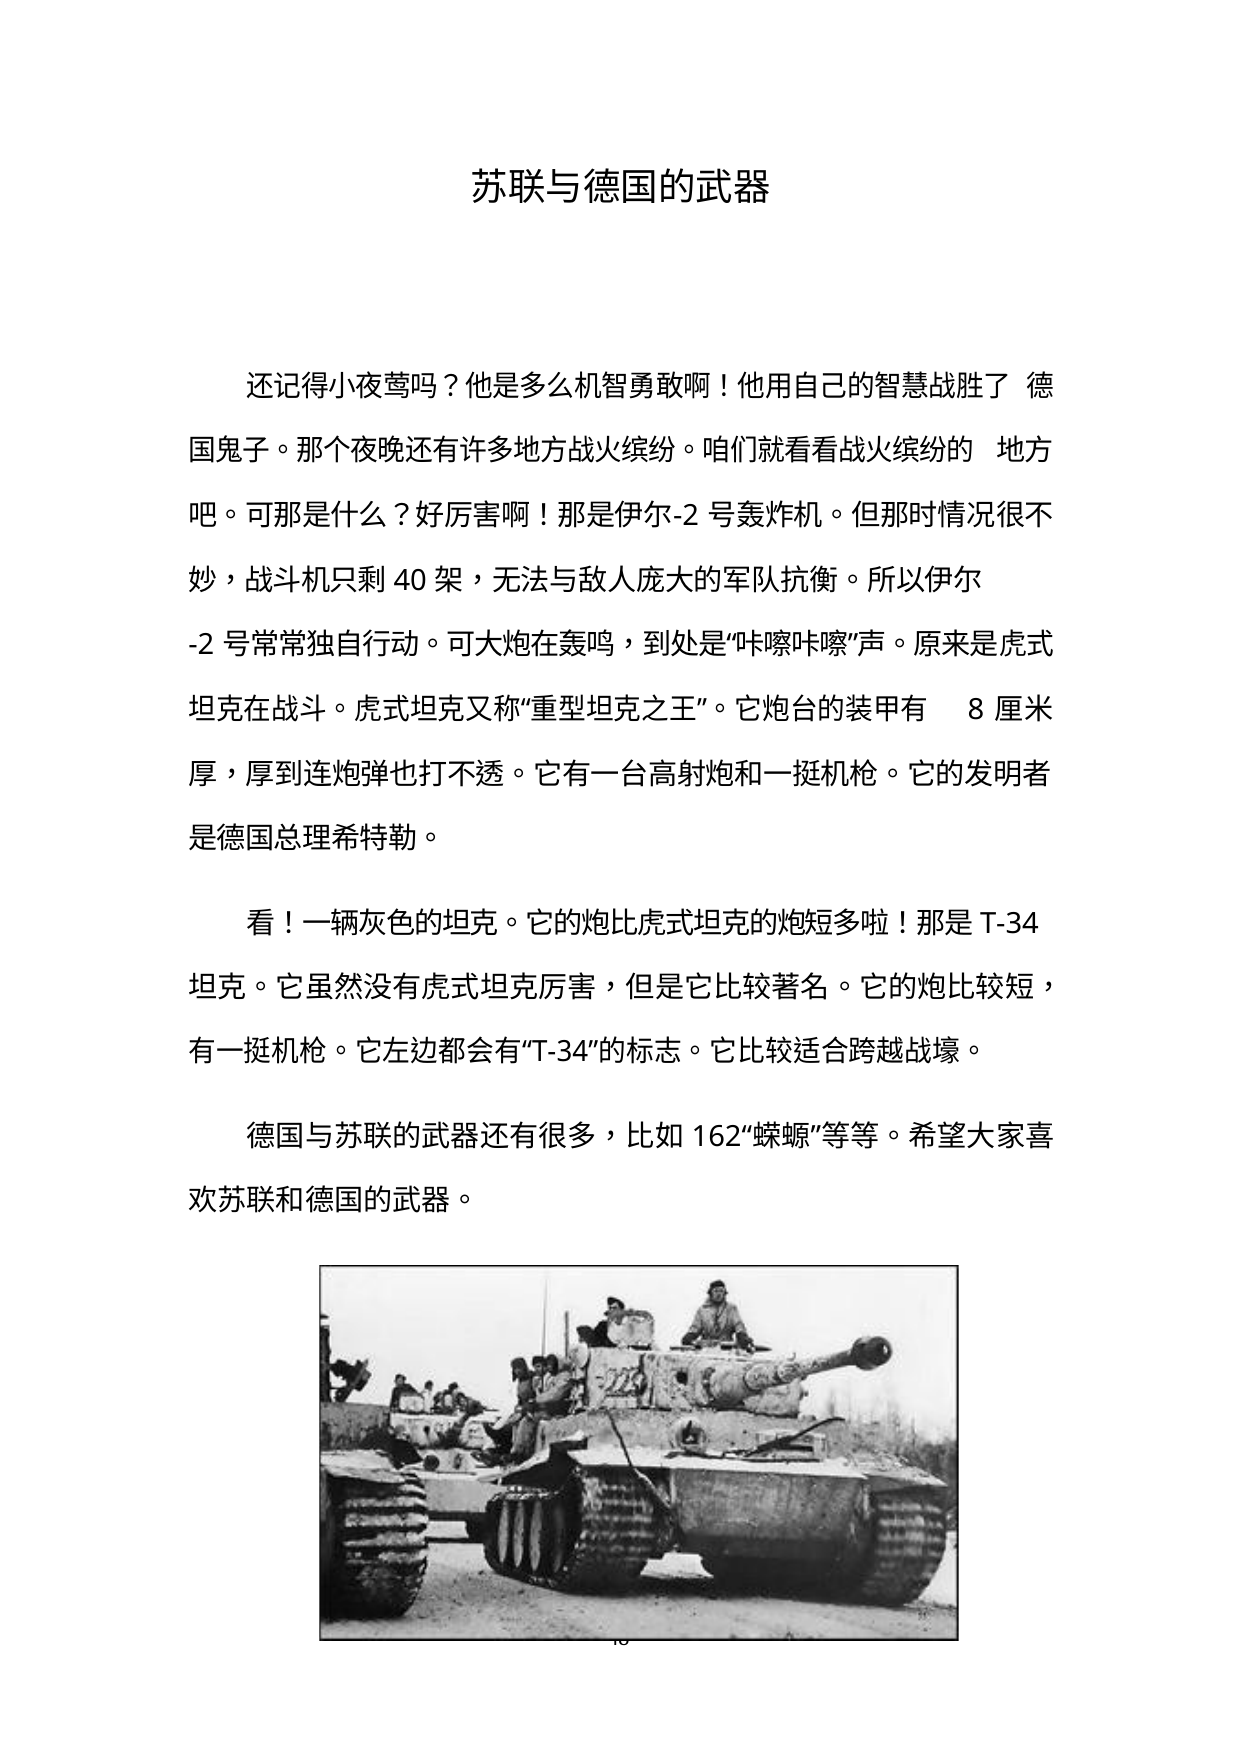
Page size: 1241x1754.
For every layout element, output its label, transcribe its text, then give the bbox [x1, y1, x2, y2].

text -2 号常常独自行动。可大炮在轰鸣，到处是“咔嚓咔嚓”声。原来是虎式坦克在战斗。虎式坦克又称“重型坦克之王”。它炮台的装甲有 8 厘米厚，厚到连炮弹也打不透。它有一台高射炮和一挺机枪。它的发明者是德国总理希特勒。 [188, 624, 1054, 857]
picture [319, 1265, 959, 1641]
text 看！一辆灰色的坦克。它的炮比虎式坦克的炮短多啦！那是 T-34 坦克。它虽然没有虎式坦克厉害，但是它比较著名。它的炮比较短， 有一挺机枪。它左边都会有“T-34”的标志。它比较适合跨越战壕。 [188, 902, 1068, 1069]
text 德国与苏联的武器还有很多，比如 162“蝾螈”等等。希望大家喜欢苏联和德国的武器。 [188, 1115, 1058, 1219]
subtitle 苏联与德国的武器 [470, 161, 1184, 212]
text 还记得小夜莺吗？他是多么机智勇敢啊！他用自己的智慧战胜了 德国鬼子。那个夜晚还有许多地方战火缤纷。咱们就看看战火缤纷的 地方吧。可那是什么？好厉害啊！那是伊尔-2 号轰炸机。但那时情况很不妙，战斗机只剩 40 架，无法与敌人庞大的军队抗衡。所以伊尔 [188, 365, 1053, 599]
